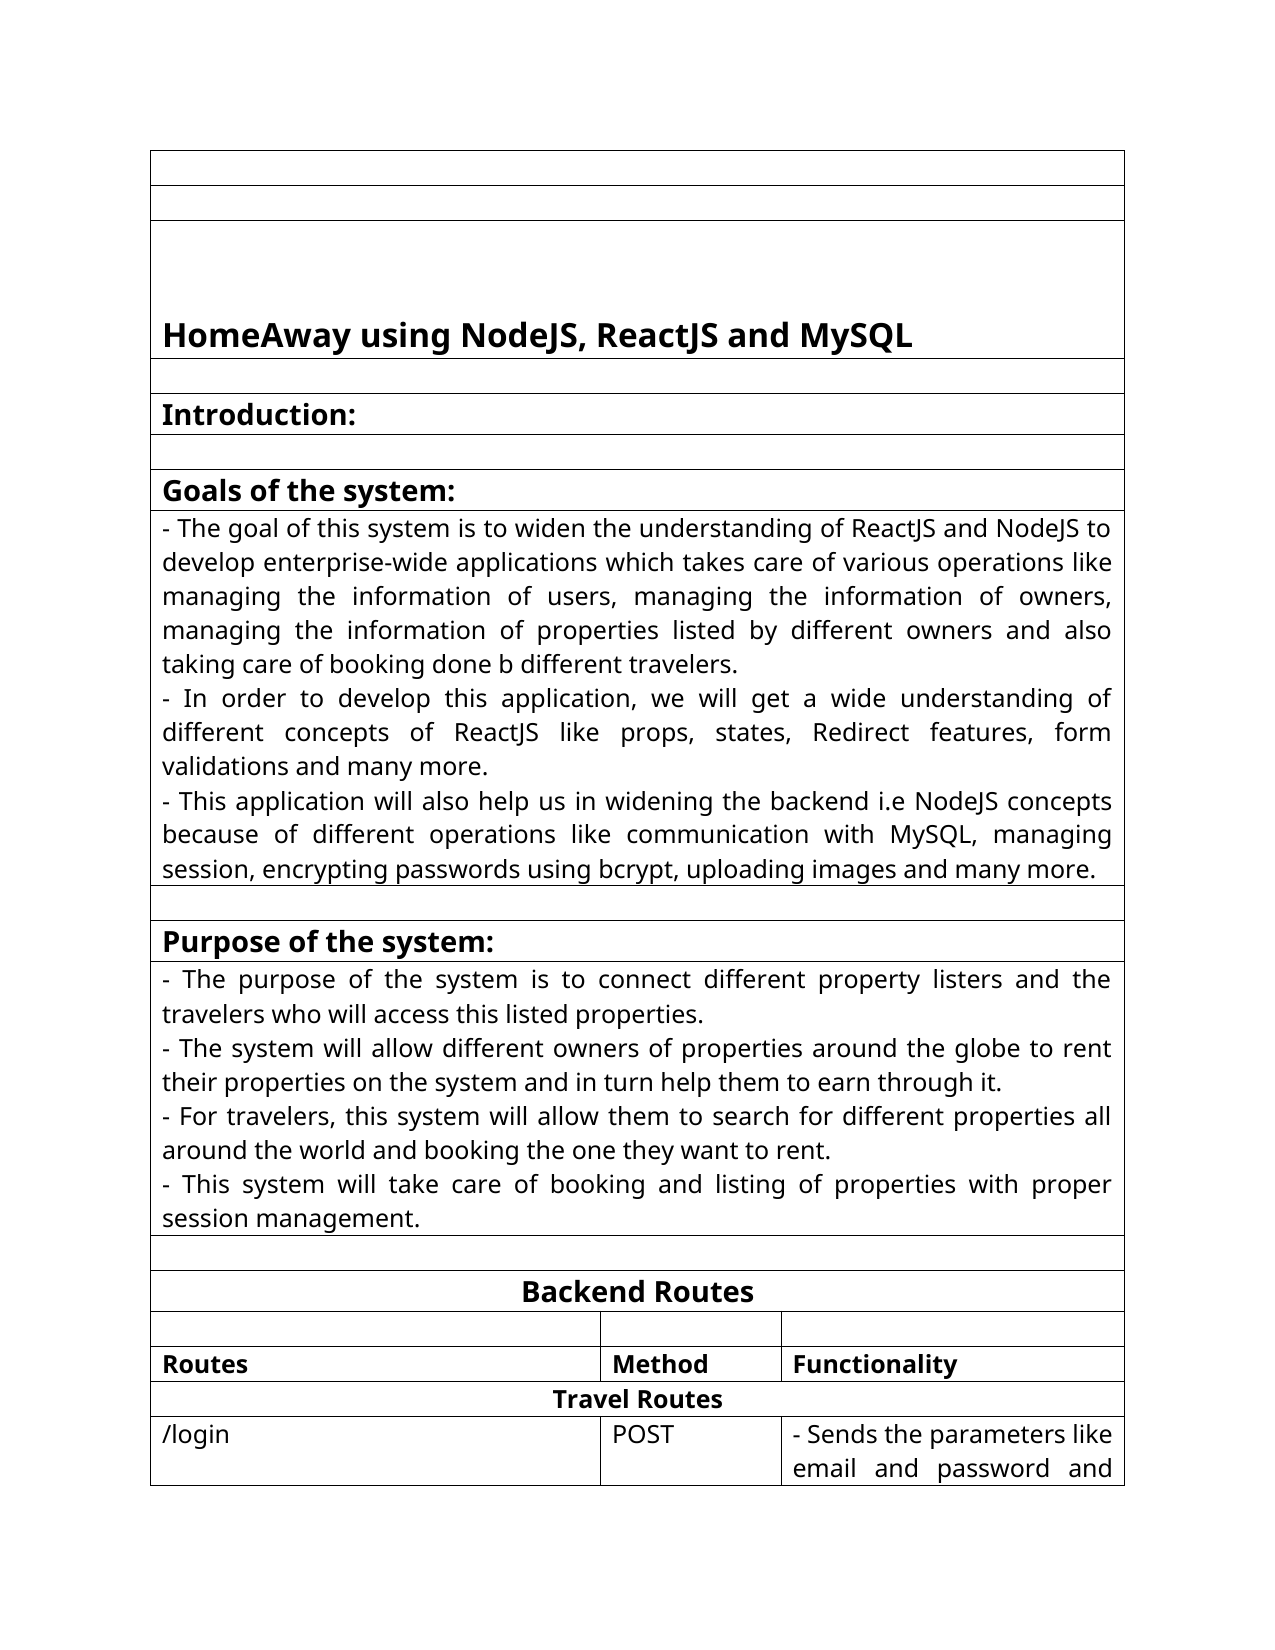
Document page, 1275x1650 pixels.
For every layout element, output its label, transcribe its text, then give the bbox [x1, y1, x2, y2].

table_cell POST [601, 1417, 781, 1485]
table_cell - The goal of this system is to widen the understanding of ReactJS and NodeJS to develop enterprise-wide applications which takes care of various operations like managing the information of users, managing the information of owners, managing the information of properties listed by different owners and also taking care of booking done b different travelers. - In order to develop this application, we will get a wide understanding of different concepts of ReactJS like props, states, Redirect features, form validations and many more. - This application will also help us in widening the backend i.e NodeJS concepts because of different operations like communication with MySQL, managing session, encrypting passwords using bcrypt, uploading images and many more. [151, 511, 1124, 885]
table_cell Purpose of the system: [151, 921, 1124, 961]
table_cell Goals of the system: [151, 470, 1124, 509]
table_cell HomeAway using NodeJS, ReactJS and MySQL [151, 221, 1124, 357]
table_cell Routes [151, 1347, 600, 1381]
table_cell Functionality [782, 1347, 1124, 1381]
table_cell [151, 1236, 1124, 1270]
table_cell Travel Routes [151, 1382, 1124, 1416]
table_cell [151, 186, 1124, 220]
table_cell - The purpose of the system is to connect different property listers and the travelers who will access this listed properties. - The system will allow different owners of properties around the globe to rent their properties on the system and in turn help them to earn through it. - For travelers, this system will allow them to search for different properties all around the world and booking the one they want to rent. - This system will take care of booking and listing of properties with proper session management. [151, 962, 1124, 1235]
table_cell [782, 1417, 1124, 1485]
table_cell [151, 1312, 600, 1346]
table_cell /login [151, 1417, 600, 1485]
table_cell [151, 151, 1124, 185]
table_cell [151, 886, 1124, 920]
table_cell [151, 359, 1124, 393]
table_cell Method [601, 1347, 781, 1381]
table_cell [601, 1312, 781, 1346]
table_cell [151, 435, 1124, 469]
table_cell Backend Routes [151, 1271, 1124, 1311]
table_cell Introduction: [151, 394, 1124, 434]
table_cell [782, 1312, 1124, 1346]
